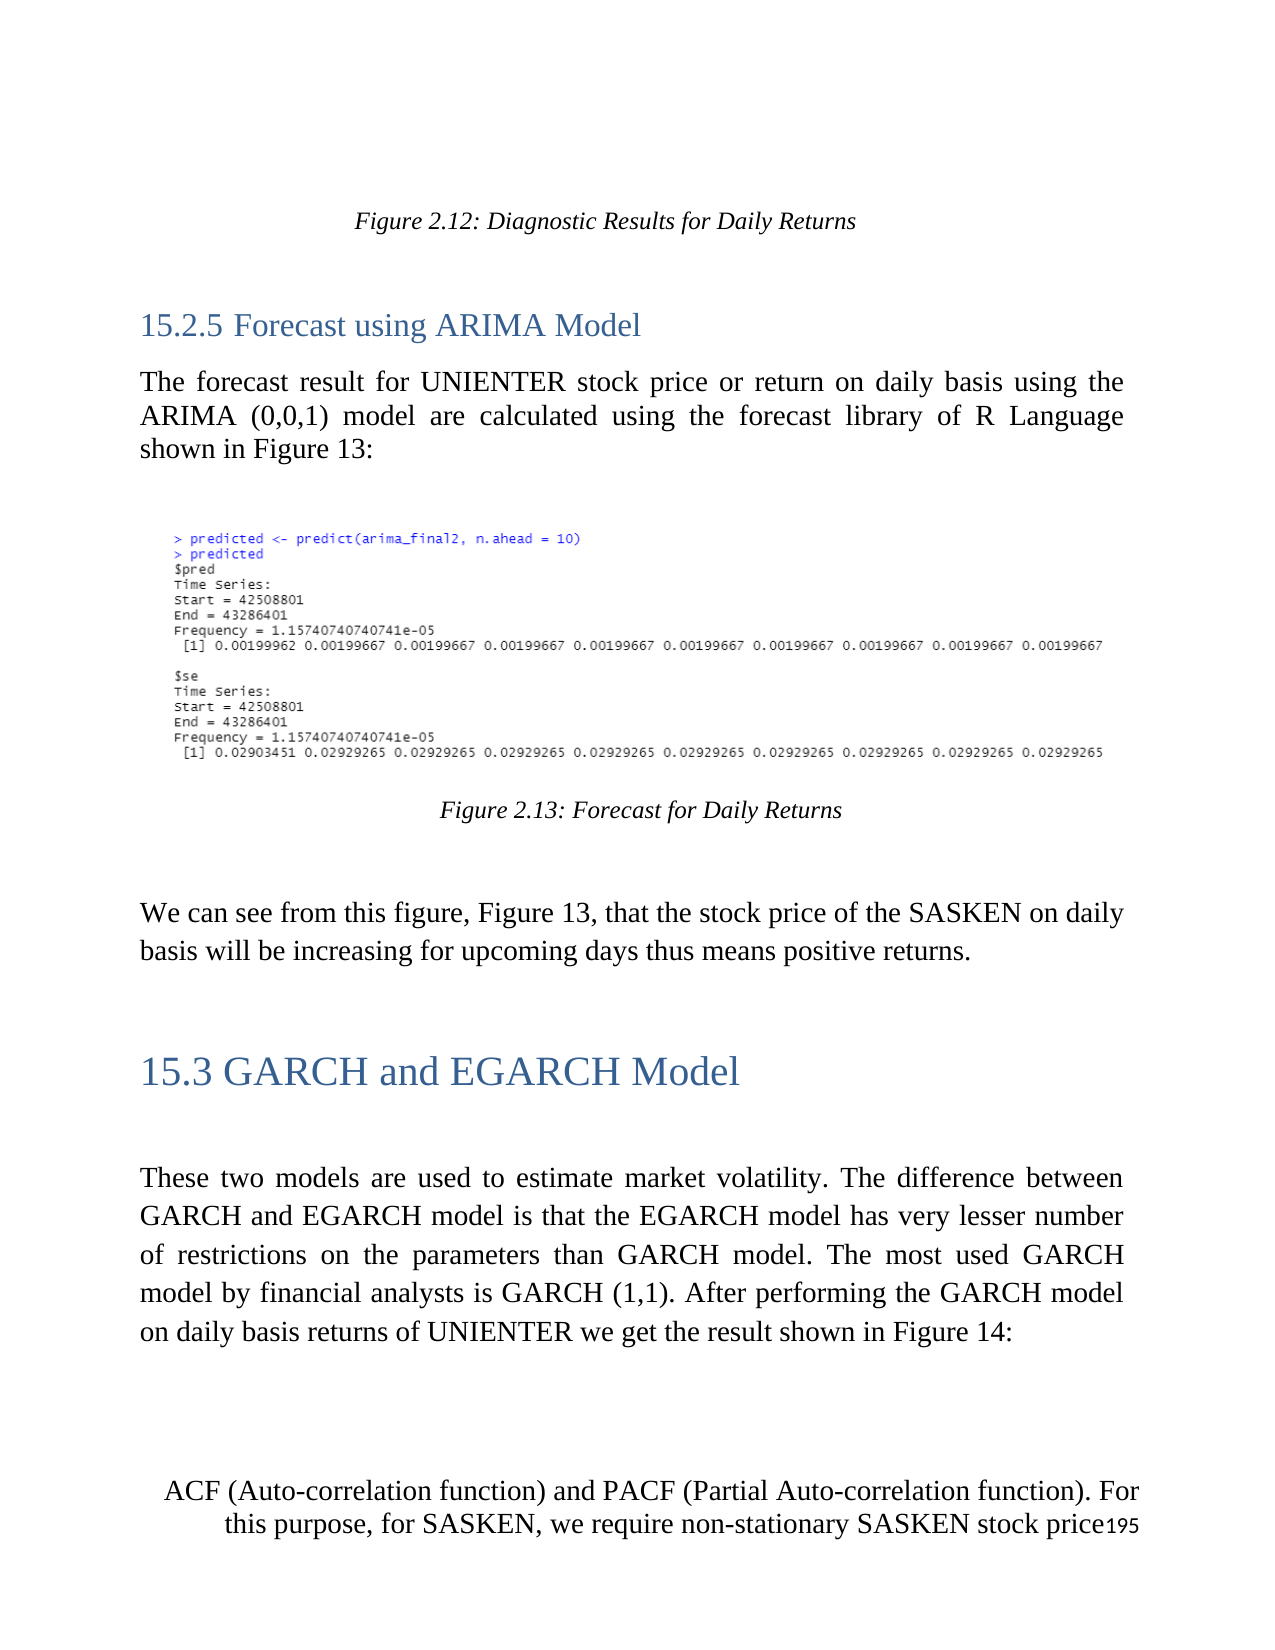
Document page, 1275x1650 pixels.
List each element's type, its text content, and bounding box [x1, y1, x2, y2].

list Forecast using ARIMA Model [139, 305, 1136, 343]
text The forecast result for UNIENTER stock price or return on daily basis using the ARIMA (0,0,1) model are calculated using the forecast library of R Language shown in Figure 13: [139, 364, 1125, 465]
text These two models are used to estimate market volatility. The difference between GARCH and EGARCH model is that the EGARCH model has very lesser number of restrictions on the parameters than GARCH model. The most used GARCH model by financial analysts is GARCH (1,1). After performing the GARCH model on daily basis returns of UNIENTER we get the result shown in Figure 14: [139, 1160, 1125, 1347]
text Figure 2.12: Diagnostic Results for Daily Returns [139, 206, 858, 234]
subtitle 15.3 GARCH and EGARCH Model [139, 1047, 1139, 1095]
text Figure 2.13: Forecast for Daily Returns [149, 796, 1135, 824]
picture [169, 532, 1110, 763]
text We can see from this figure, Figure 13, that the stock price of the SASKEN on daily basis will be increasing for upcoming days thus means positive returns. [139, 895, 1126, 967]
